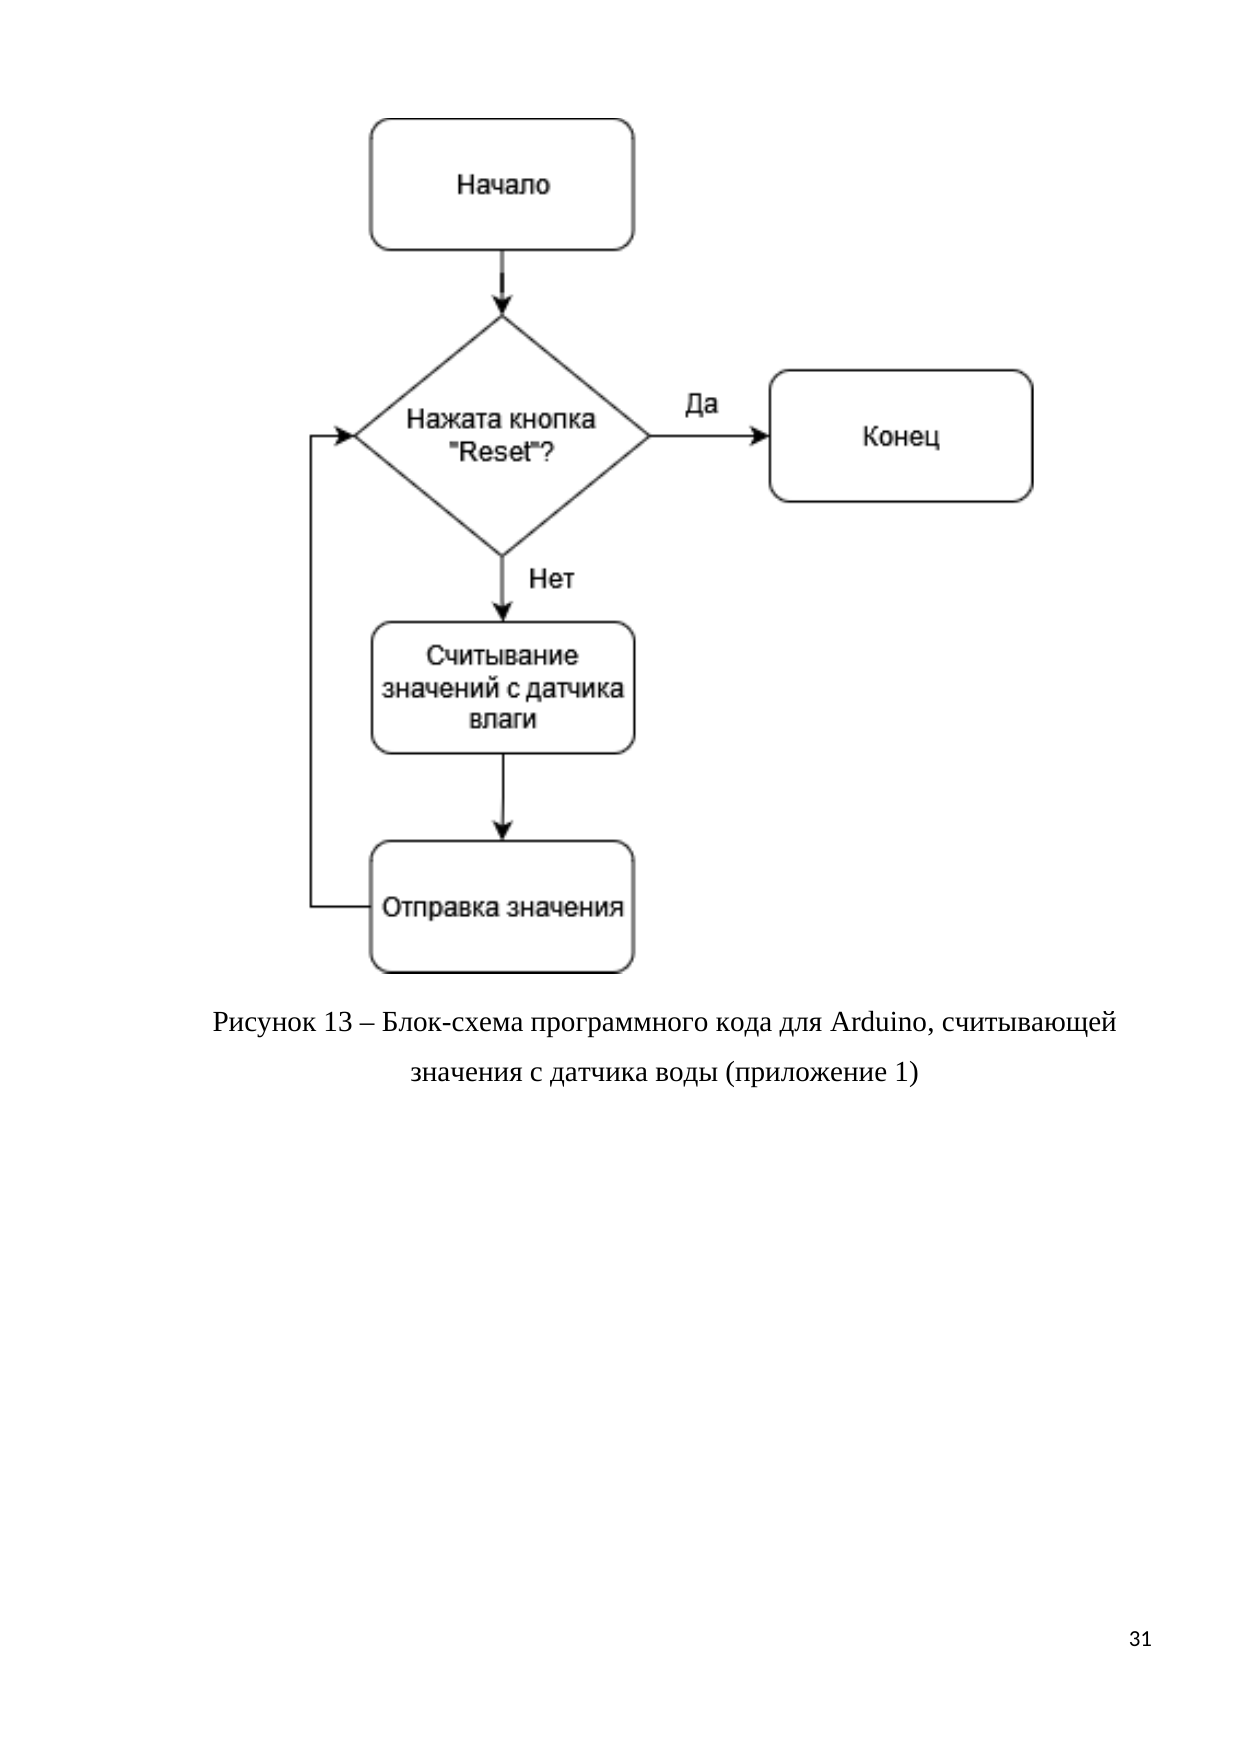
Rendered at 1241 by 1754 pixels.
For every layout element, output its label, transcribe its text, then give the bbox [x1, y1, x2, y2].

picture [295, 118, 1034, 974]
text Рисунок 13 – Блок-схема программного кода для Arduino, считывающей значения с датчика воды (приложение 1) [177, 1004, 1152, 1088]
